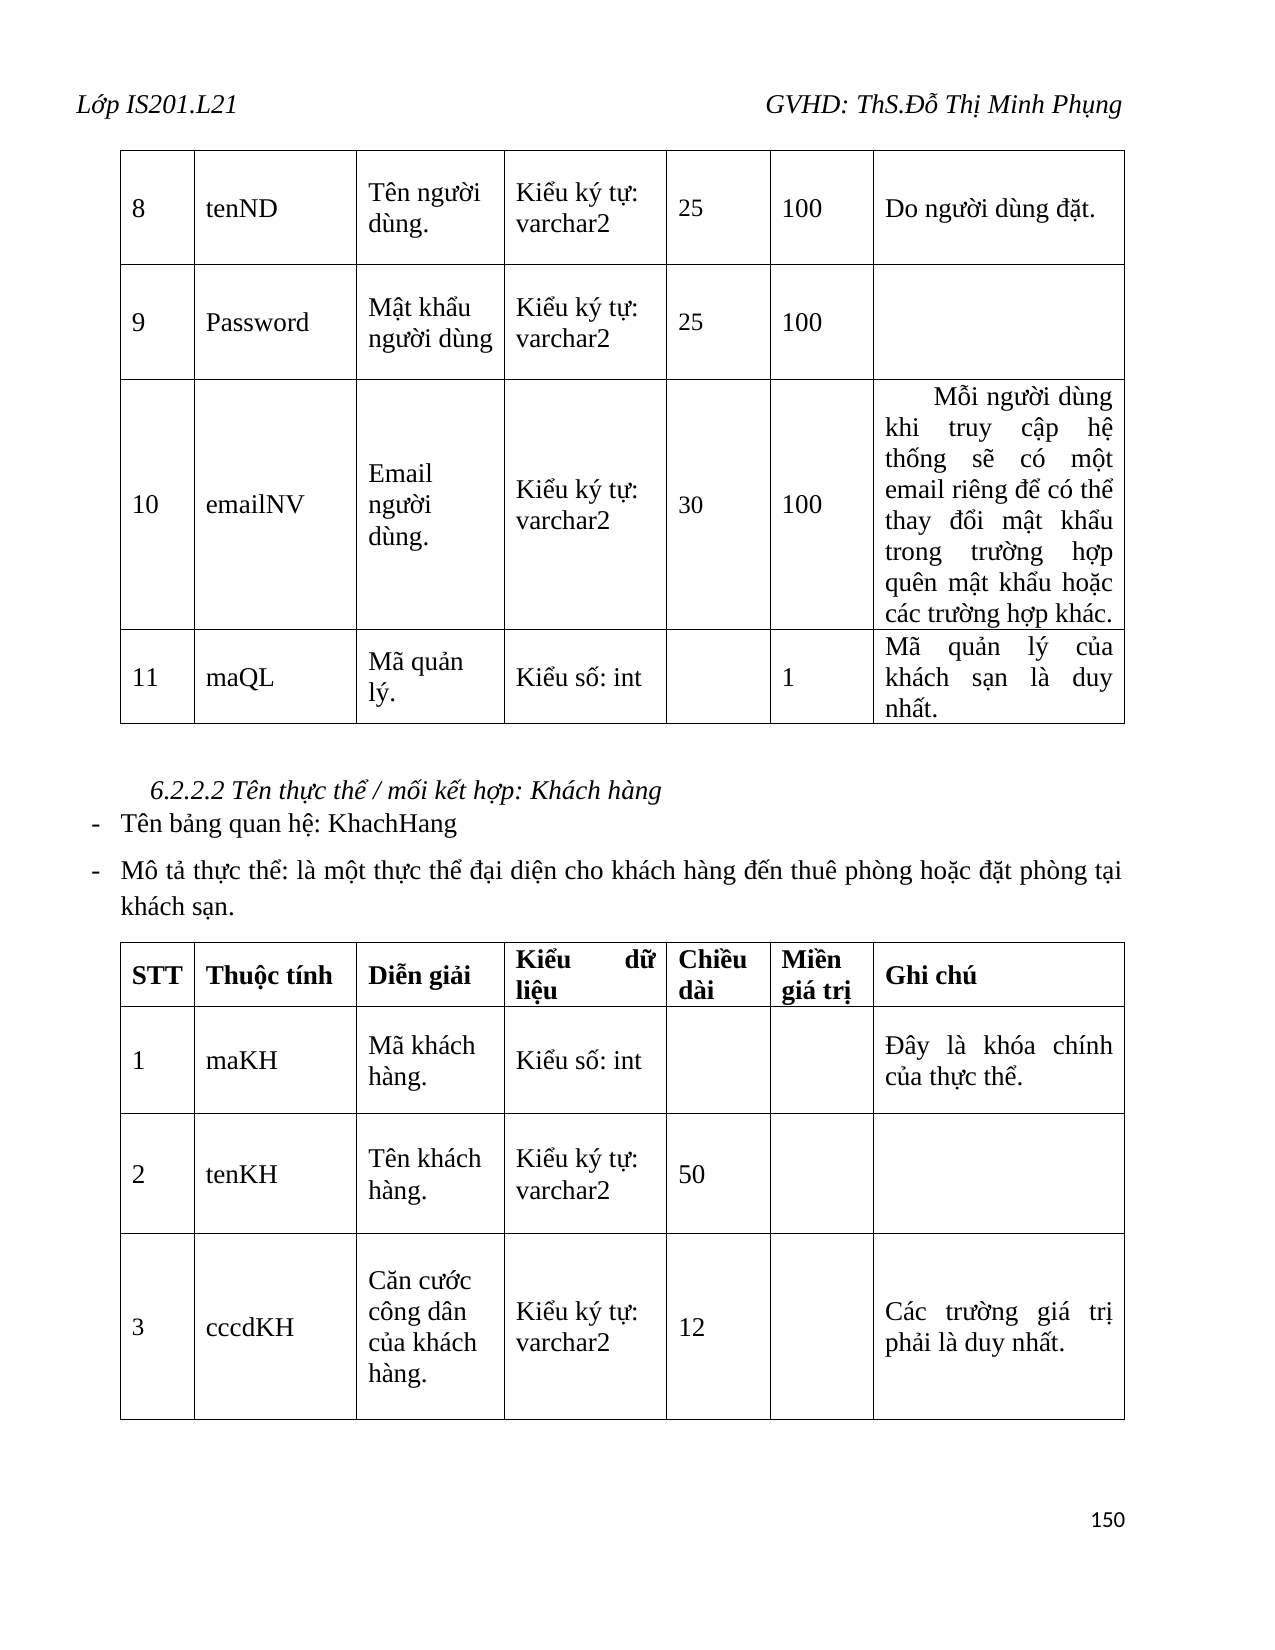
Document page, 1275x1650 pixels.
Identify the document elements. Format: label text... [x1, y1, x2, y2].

table_cell Kiểu ký tự: varchar2 [505, 265, 666, 378]
table_cell 25 [667, 265, 770, 378]
table_cell Mã quản lý của khách sạn là duy nhất. [874, 630, 1124, 723]
table_cell 10 [121, 380, 194, 629]
table_cell 3 [121, 1234, 194, 1419]
table_cell 25 [667, 151, 770, 264]
table_header Chiều dài [667, 943, 770, 1006]
table_cell 50 [667, 1114, 770, 1233]
table_cell [667, 1007, 770, 1113]
list Mô tả thực thể: là một thực thể đại diện cho khách hàng đến thuê phòng hoặc đặt phòng tại khách sạn. [91, 854, 1125, 921]
table_cell Các trường giá trị phải là duy nhất. [874, 1234, 1124, 1419]
table_cell 100 [771, 265, 873, 378]
table_cell Mã quản lý. [357, 630, 504, 723]
table_header Diễn giải [357, 943, 504, 1006]
table_header Thuộc tính [195, 943, 356, 1006]
table_cell 30 [667, 380, 770, 629]
table_cell [771, 1007, 873, 1113]
table_cell Tên khách hàng. [357, 1114, 504, 1233]
table_cell 1 [771, 630, 873, 723]
table_cell [667, 630, 770, 723]
table_cell [771, 1114, 873, 1233]
table_cell 12 [667, 1234, 770, 1419]
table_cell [505, 151, 666, 264]
table_cell Email người dùng. [357, 380, 504, 629]
table_cell Kiểu số: int [505, 630, 666, 723]
subtitle 6.2.2.2 Tên thực thể / mối kết hợp: Khách hàng [150, 774, 1125, 805]
table_cell Tên người dùng. [357, 151, 504, 264]
table_cell Kiểu số: int [505, 1007, 666, 1113]
table_cell cccdKH [195, 1234, 356, 1419]
table_cell [874, 1114, 1124, 1233]
table_cell Đây là khóa chính của thực thể. [874, 1007, 1124, 1113]
table_cell Mỗi người dùng khi truy cập hệ thống sẽ có một email riêng để có thể thay đổi mật khẩu trong trường hợp quên mật khẩu hoặc các trường hợp khác. [874, 380, 1124, 629]
table_header STT [121, 943, 194, 1006]
table_cell tenKH [195, 1114, 356, 1233]
table_cell [771, 1234, 873, 1419]
list Tên bảng quan hệ: KhachHang [91, 807, 1125, 839]
table_header Miền giá trị [771, 943, 873, 1006]
table_cell 11 [121, 630, 194, 723]
table_cell Kiểu ký tự: varchar2 [505, 380, 666, 629]
table_cell [874, 265, 1124, 378]
table_cell maQL [195, 630, 356, 723]
table_cell Căn cước công dân của khách hàng. [357, 1234, 504, 1419]
table_cell maKH [195, 1007, 356, 1113]
table_cell Mật khẩu người dùng [357, 265, 504, 378]
table_cell Password [195, 265, 356, 378]
table_cell tenND [195, 151, 356, 264]
table_cell emailNV [195, 380, 356, 629]
table_cell 100 [771, 151, 873, 264]
table_cell 100 [771, 380, 873, 629]
table_cell Mã khách hàng. [357, 1007, 504, 1113]
table_cell Do người dùng đặt. [874, 151, 1124, 264]
table_header Kiểu dữ liệu [505, 943, 666, 1006]
table_cell 1 [121, 1007, 194, 1113]
table_cell 2 [121, 1114, 194, 1233]
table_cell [505, 1234, 666, 1419]
table_cell Kiểu ký tự: varchar2 [505, 1114, 666, 1233]
table_cell 8 [121, 151, 194, 264]
table_cell 9 [121, 265, 194, 378]
table_header Ghi chú [874, 943, 1124, 1006]
